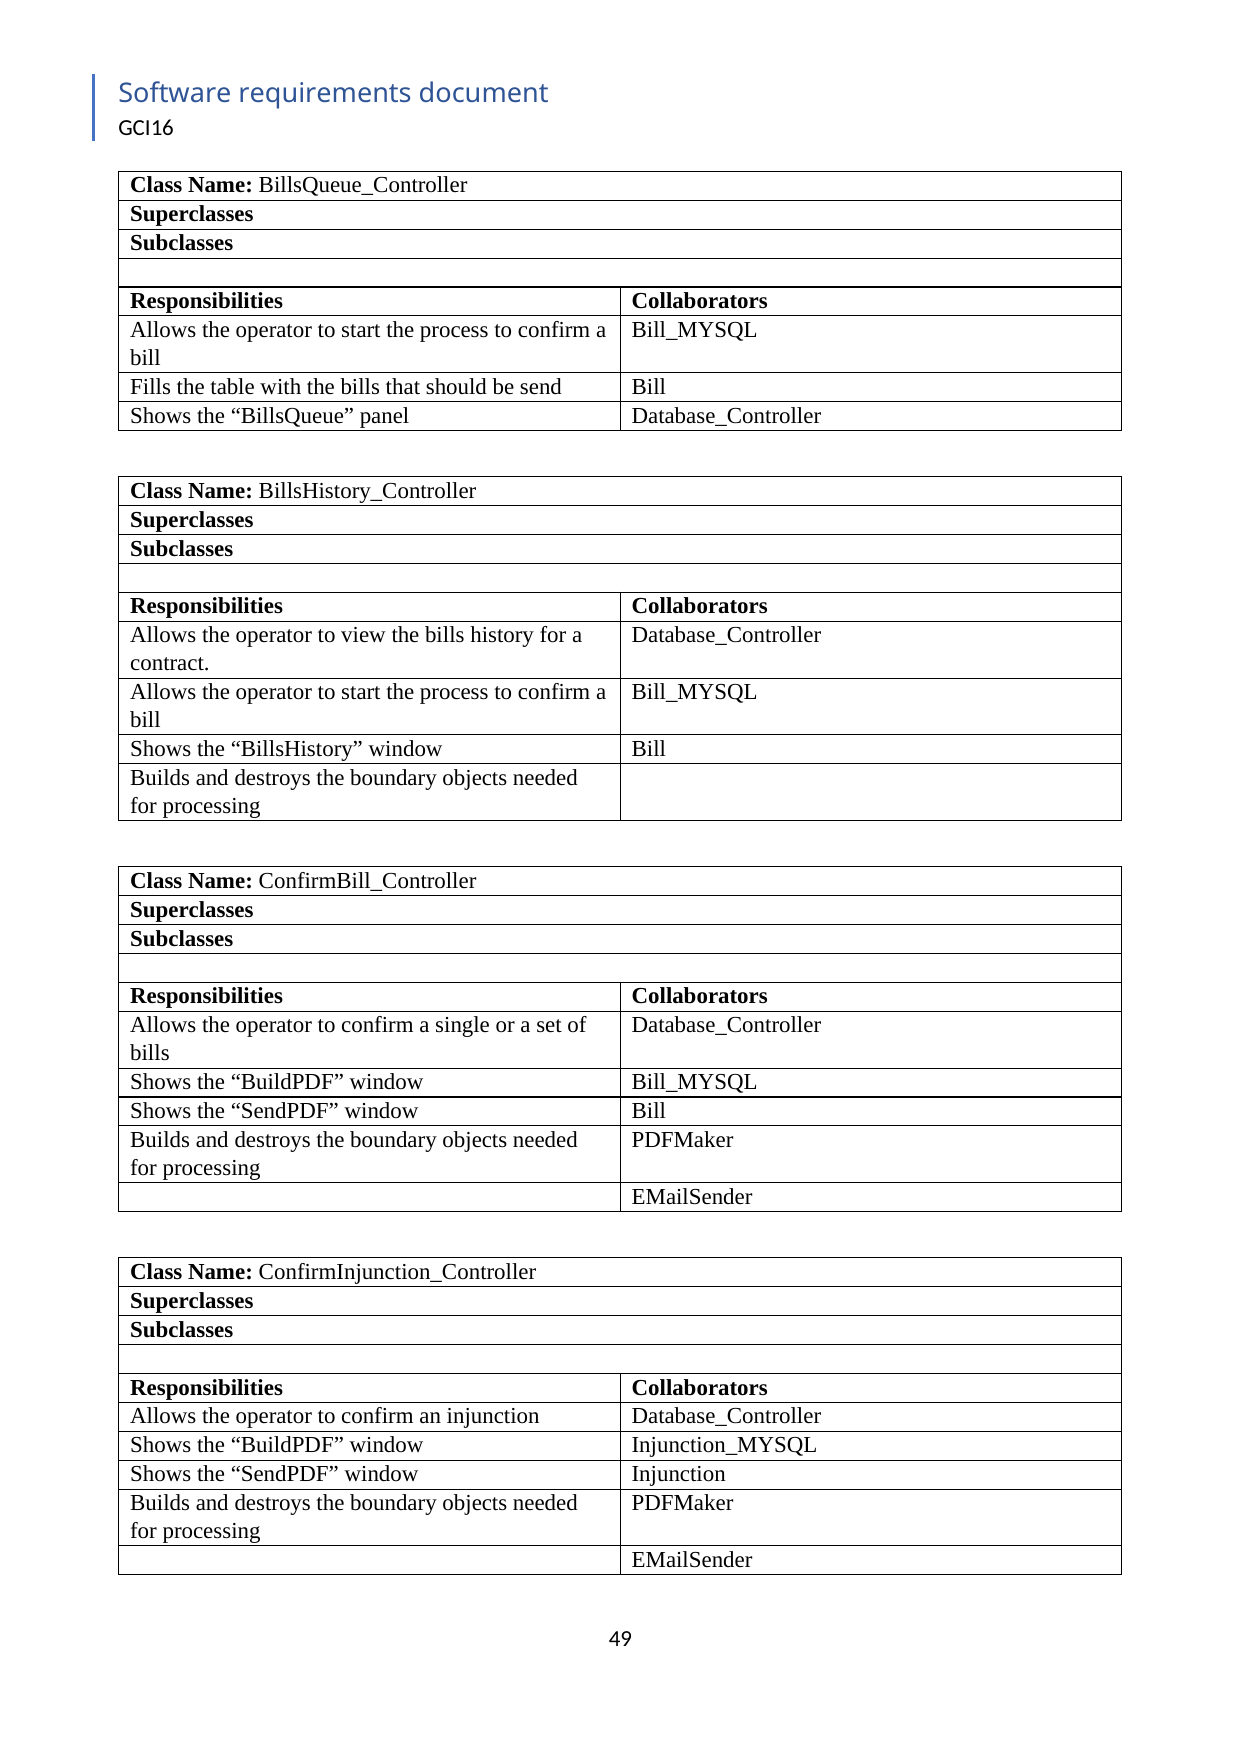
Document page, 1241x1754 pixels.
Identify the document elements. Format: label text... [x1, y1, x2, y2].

table_cell Fills the table with the bills that should be send [119, 373, 620, 401]
table_cell Shows the “BuildPDF” window [119, 1432, 620, 1459]
table_cell [119, 1546, 620, 1574]
table_cell Responsibilities [119, 1374, 620, 1402]
table_cell Collaborators [621, 288, 1121, 315]
table_cell Superclasses [119, 201, 1121, 228]
table_cell EMailSender [621, 1546, 1121, 1574]
table_header Class Name: BillsHistory_Controller [119, 477, 1121, 505]
table_cell Database_Controller [621, 1403, 1121, 1431]
table_cell Builds and destroys the boundary objects needed for processing [119, 1126, 620, 1182]
table_cell Allows the operator to confirm a single or a set of bills [119, 1012, 620, 1067]
table_cell Bill_MYSQL [621, 1069, 1121, 1096]
table_header Class Name: ConfirmInjunction_Controller [119, 1258, 1121, 1286]
table_cell Shows the “BuildPDF” window [119, 1069, 620, 1096]
table_cell [119, 1183, 620, 1211]
table_cell Allows the operator to start the process to confirm a bill [119, 316, 620, 372]
table_cell PDFMaker [621, 1490, 1121, 1545]
table_cell Injunction [621, 1461, 1121, 1488]
table_cell Database_Controller [621, 402, 1121, 430]
table_cell [119, 954, 1121, 982]
table_cell Shows the “BillsQueue” panel [119, 402, 620, 430]
table_cell [621, 764, 1121, 820]
table_cell [119, 1345, 1121, 1373]
table_cell Collaborators [621, 593, 1121, 621]
table_cell Database_Controller [621, 1012, 1121, 1067]
table_cell Database_Controller [621, 622, 1121, 677]
table_cell Subclasses [119, 1316, 1121, 1344]
table_cell Superclasses [119, 1287, 1121, 1315]
table_cell Collaborators [621, 1374, 1121, 1402]
table_cell Responsibilities [119, 593, 620, 621]
table_cell Allows the operator to start the process to confirm a bill [119, 679, 620, 734]
table_cell Allows the operator to view the bills history for a contract. [119, 622, 620, 677]
table_cell [119, 564, 1121, 592]
table_cell Subclasses [119, 925, 1121, 953]
table_cell Superclasses [119, 506, 1121, 534]
table_cell Allows the operator to confirm an injunction [119, 1403, 620, 1431]
table_cell Shows the “SendPDF” window [119, 1098, 620, 1125]
table_header Class Name: BillsQueue_Controller [119, 172, 1121, 199]
table_cell Responsibilities [119, 288, 620, 315]
table_cell Bill_MYSQL [621, 316, 1121, 372]
table_cell Bill [621, 735, 1121, 763]
table_cell PDFMaker [621, 1126, 1121, 1182]
table_cell Responsibilities [119, 983, 620, 1011]
table_cell Bill [621, 373, 1121, 401]
table_cell Shows the “SendPDF” window [119, 1461, 620, 1488]
table_cell Bill [621, 1098, 1121, 1125]
table_cell Superclasses [119, 896, 1121, 924]
table_cell Builds and destroys the boundary objects needed for processing [119, 764, 620, 820]
table_cell Subclasses [119, 535, 1121, 563]
table_cell Builds and destroys the boundary objects needed for processing [119, 1490, 620, 1545]
table_cell [119, 259, 1121, 286]
table_cell Injunction_MYSQL [621, 1432, 1121, 1459]
table_cell Subclasses [119, 230, 1121, 257]
table_cell Bill_MYSQL [621, 679, 1121, 734]
table_cell Shows the “BillsHistory” window [119, 735, 620, 763]
table_header Class Name: ConfirmBill_Controller [119, 867, 1121, 895]
table_cell EMailSender [621, 1183, 1121, 1211]
table_cell Collaborators [621, 983, 1121, 1011]
